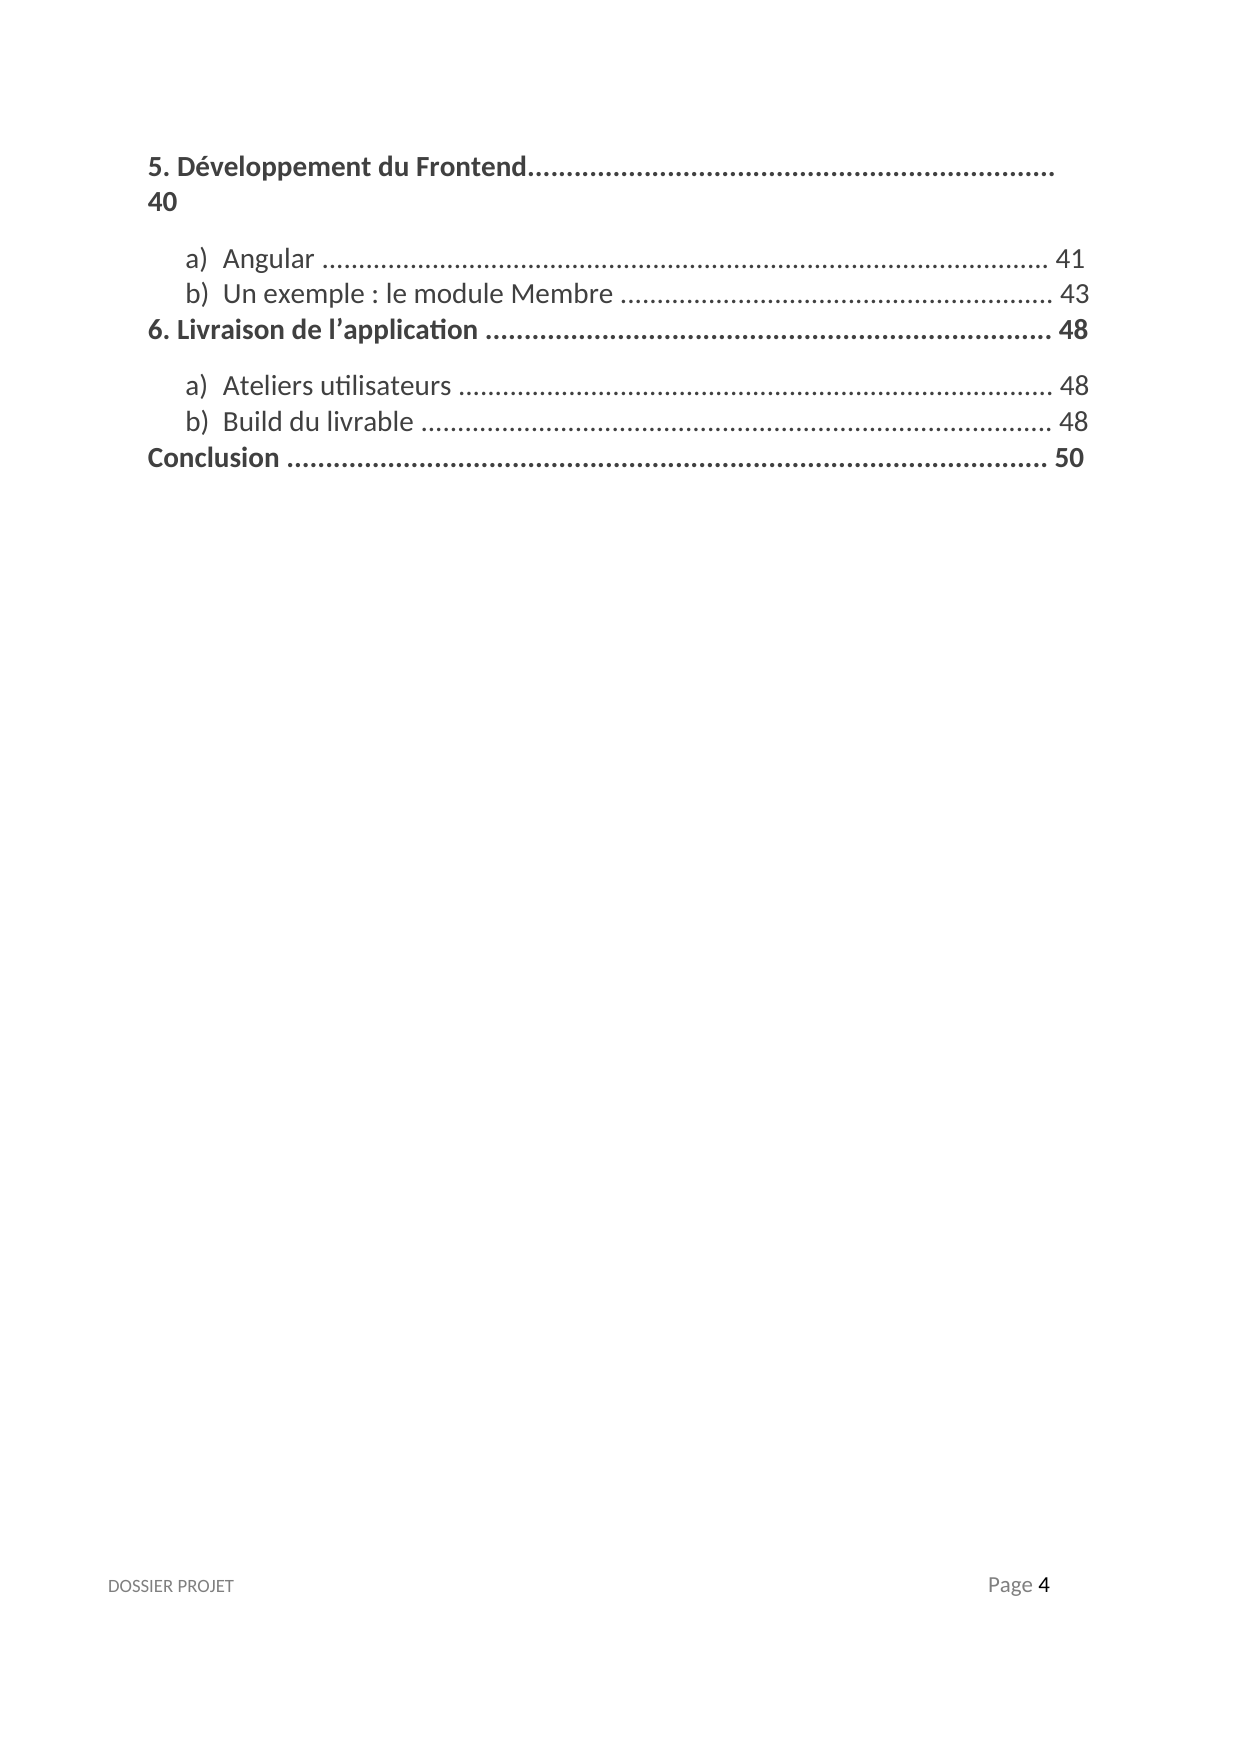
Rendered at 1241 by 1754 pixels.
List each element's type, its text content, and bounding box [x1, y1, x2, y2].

text 5. Développement du Frontend.................................................................... 40 [148, 148, 1093, 219]
list Ateliers utilisateurs ................................................................................. 48 [185, 367, 1093, 403]
text 6. Livraison de l’application ......................................................................... 48 [148, 311, 1093, 347]
list Angular ................................................................................................... 41 [185, 240, 1093, 275]
list Un exemple : le module Membre ........................................................... 43 [185, 275, 1093, 311]
text Conclusion .................................................................................................. 50 [148, 439, 1093, 474]
list Build du livrable ...................................................................................... 48 [185, 403, 1093, 439]
